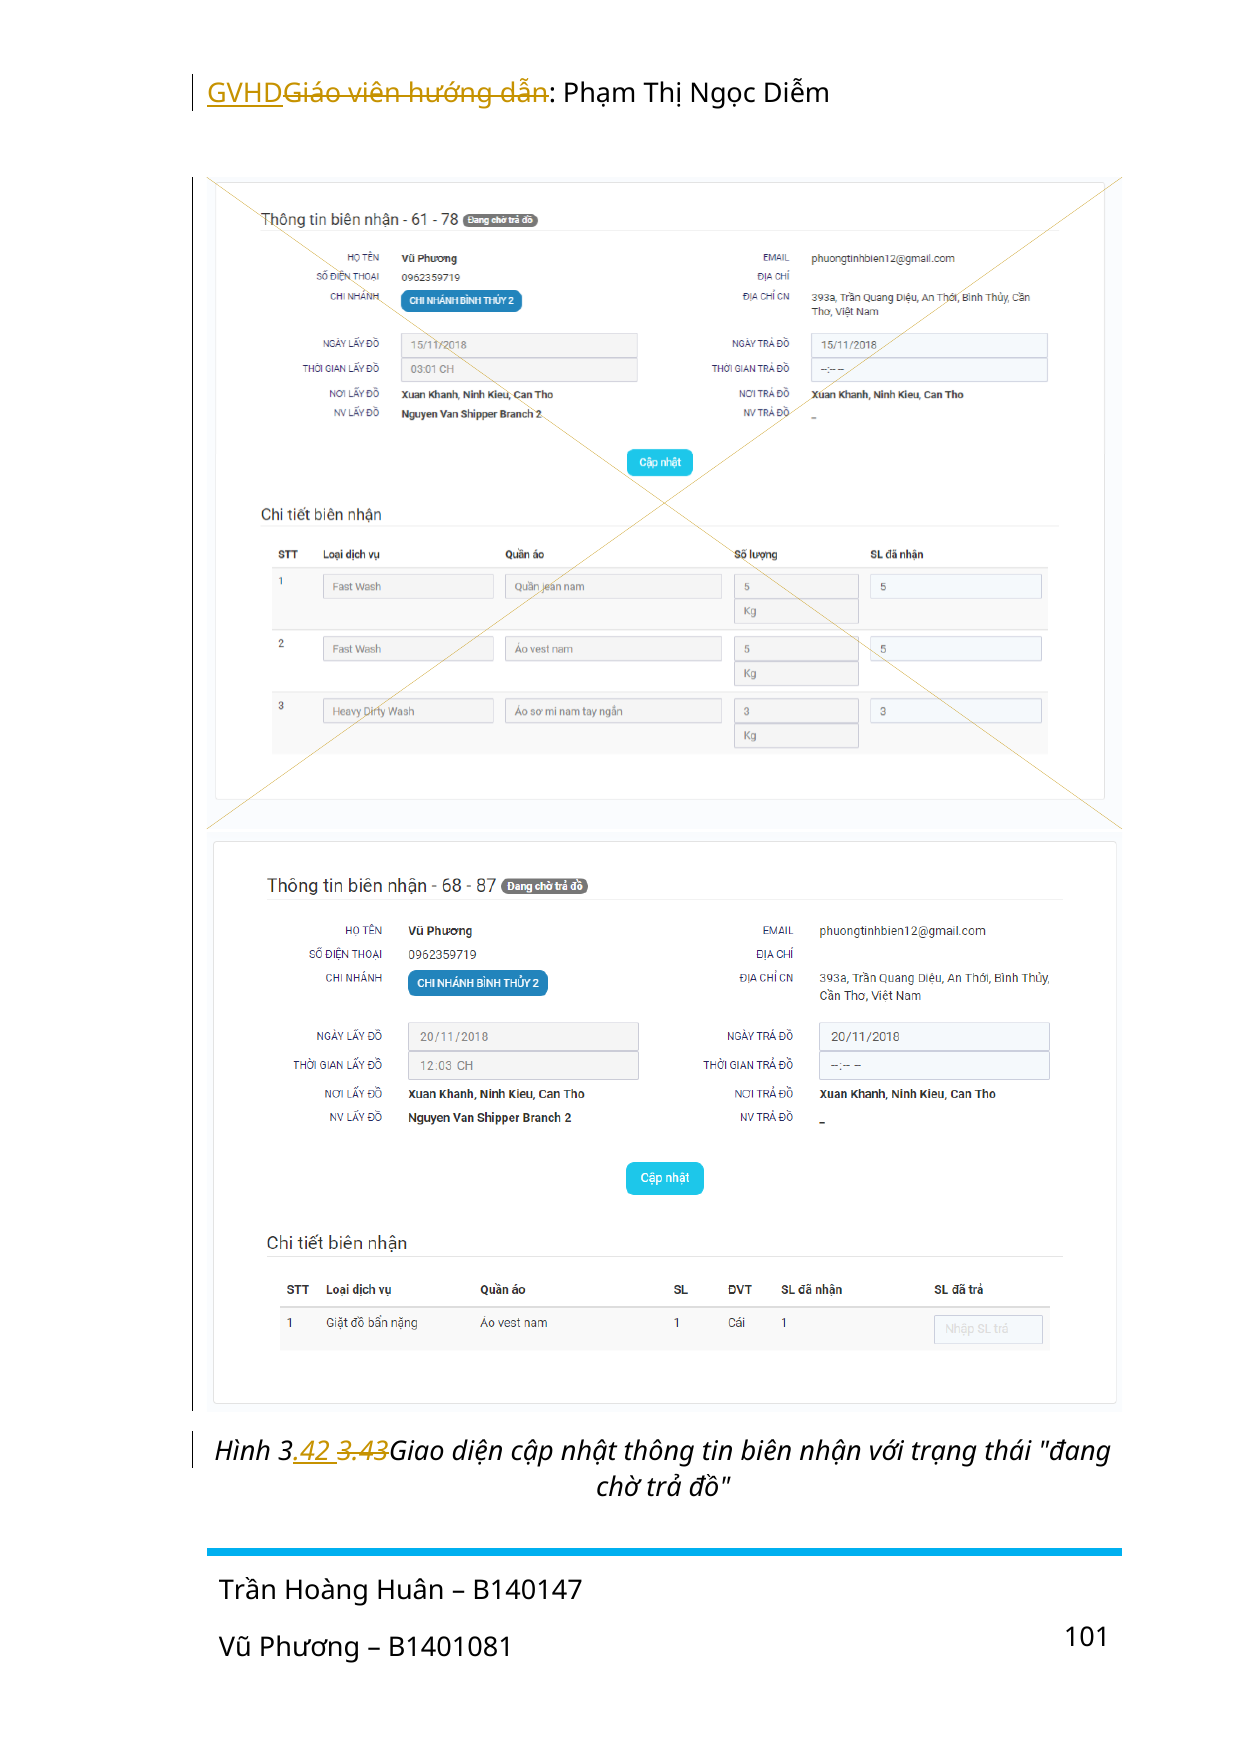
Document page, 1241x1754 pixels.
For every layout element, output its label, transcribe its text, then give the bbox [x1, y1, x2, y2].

picture [666, 178, 1123, 828]
text Hình 3Giao diện cập nhật thông tin biên nhận với trạng thái "đang chờ trả đồ" [207, 1431, 1122, 1505]
picture [206, 832, 1123, 1412]
picture [209, 177, 1120, 502]
picture [206, 178, 662, 828]
picture [209, 504, 1120, 829]
